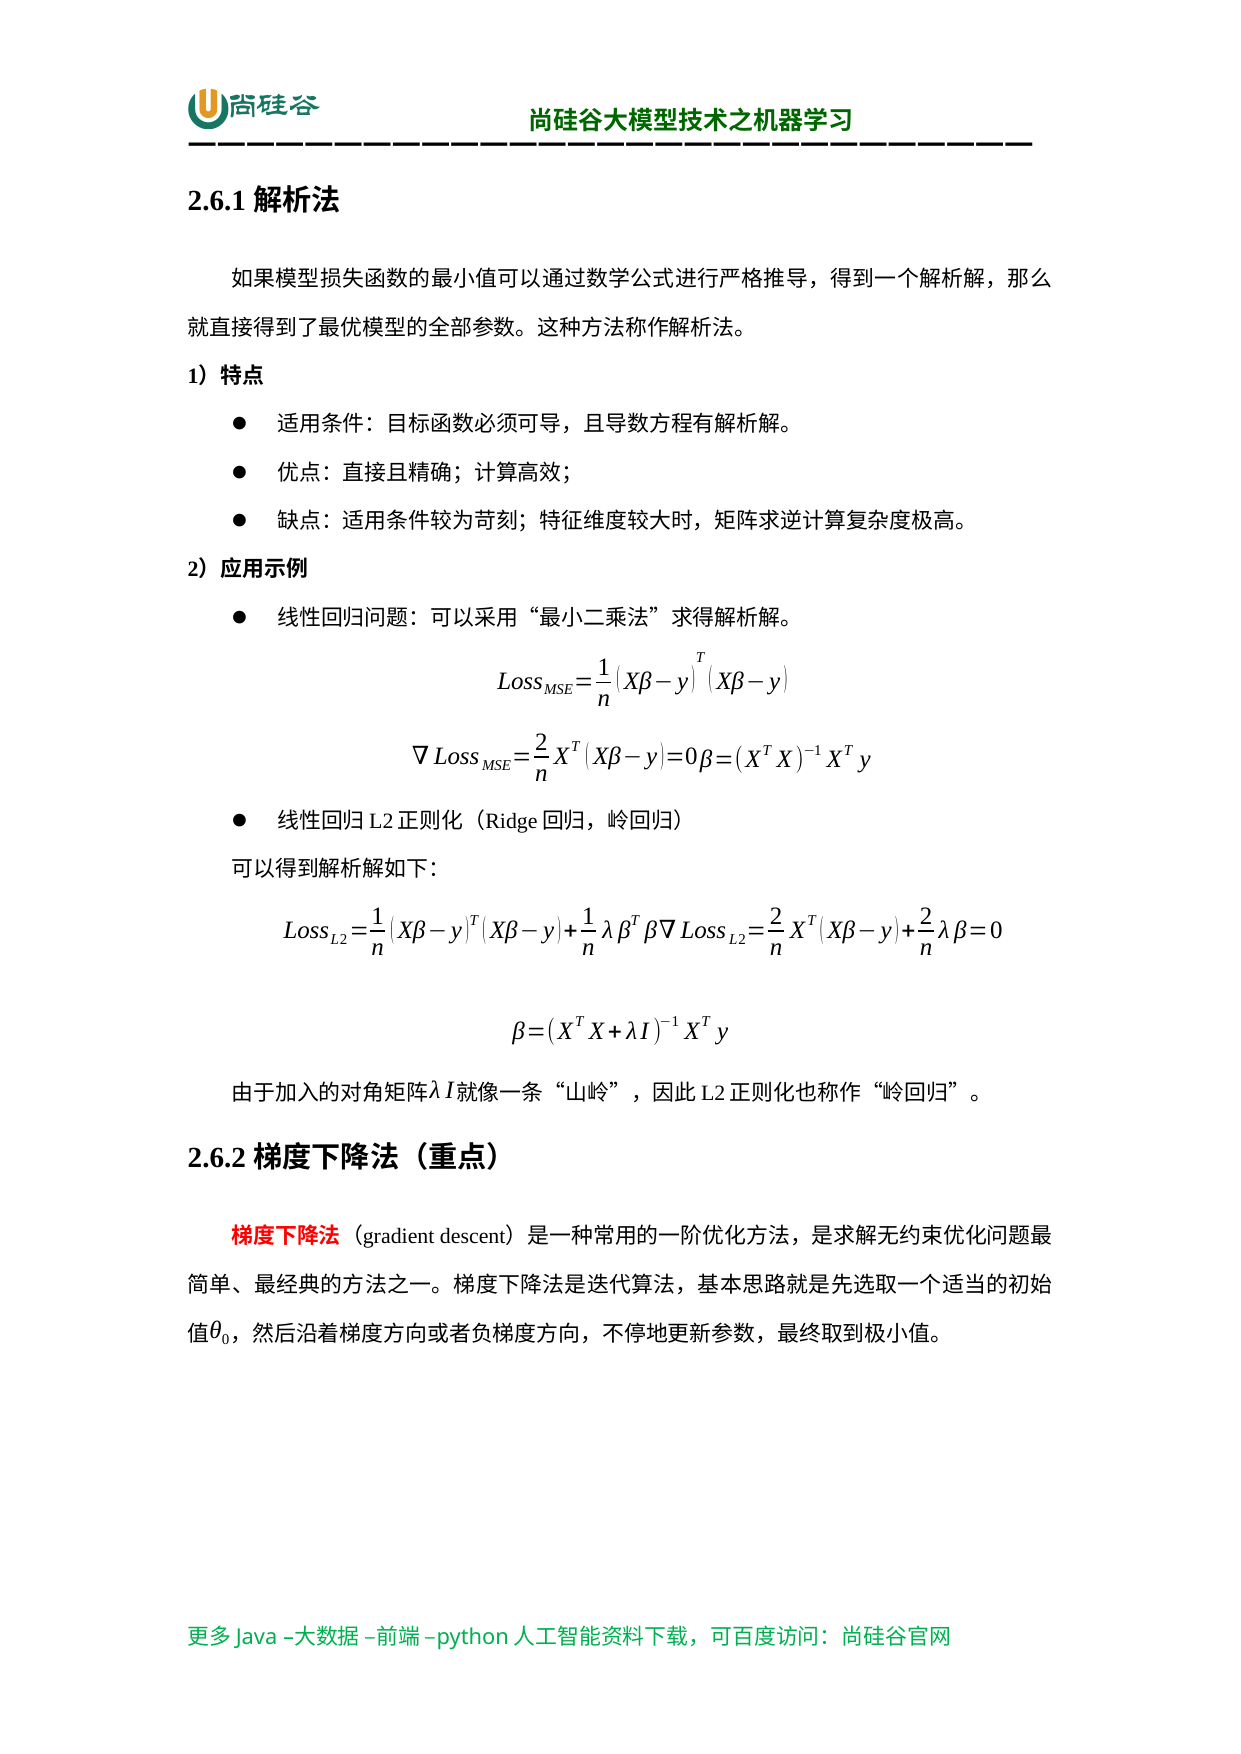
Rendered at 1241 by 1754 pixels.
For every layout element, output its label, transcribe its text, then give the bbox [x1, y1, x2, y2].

text 梯度下降法（gradient descent）是一种常用的一阶优化方法，是求解无约束优化问题最简单、最经典的方法之一。梯度下降法是迭代算法，基本思路就是先选取一个适当的初始值，然后沿着梯度方向或者负梯度方向，不停地更新参数，最终取到极小值。 [187, 1218, 1053, 1348]
list 适用条件：目标函数必须可导，且导数方程有解析解。 [231, 406, 1053, 438]
list 缺点：适用条件较为苛刻；特征维度较大时，矩阵求逆计算复杂度极高。 [231, 502, 1053, 535]
text 由于加入的对角矩阵就像一条“山岭”，因此L2正则化也称作“岭回归”。 [187, 1074, 1053, 1107]
text 如果模型损失函数的最小值可以通过数学公式进行严格推导，得到一个解析解，那么就直接得到了最优模型的全部参数。这种方法称作解析法。 [187, 260, 1053, 342]
text 应用示例 [187, 551, 1053, 583]
text 梯度下降法（重点） [187, 1123, 1053, 1188]
picture [187, 88, 321, 130]
list 优点：直接且精确；计算高效； [231, 454, 1053, 487]
text 特点 [187, 357, 1053, 390]
list 线性回归L2正则化（Ridge回归，岭回归） [231, 803, 1053, 835]
text 可以得到解析解如下： [231, 851, 1053, 883]
text 解析法 [187, 165, 1053, 230]
list 线性回归问题：可以采用“最小二乘法”求得解析解。 [231, 599, 1053, 632]
